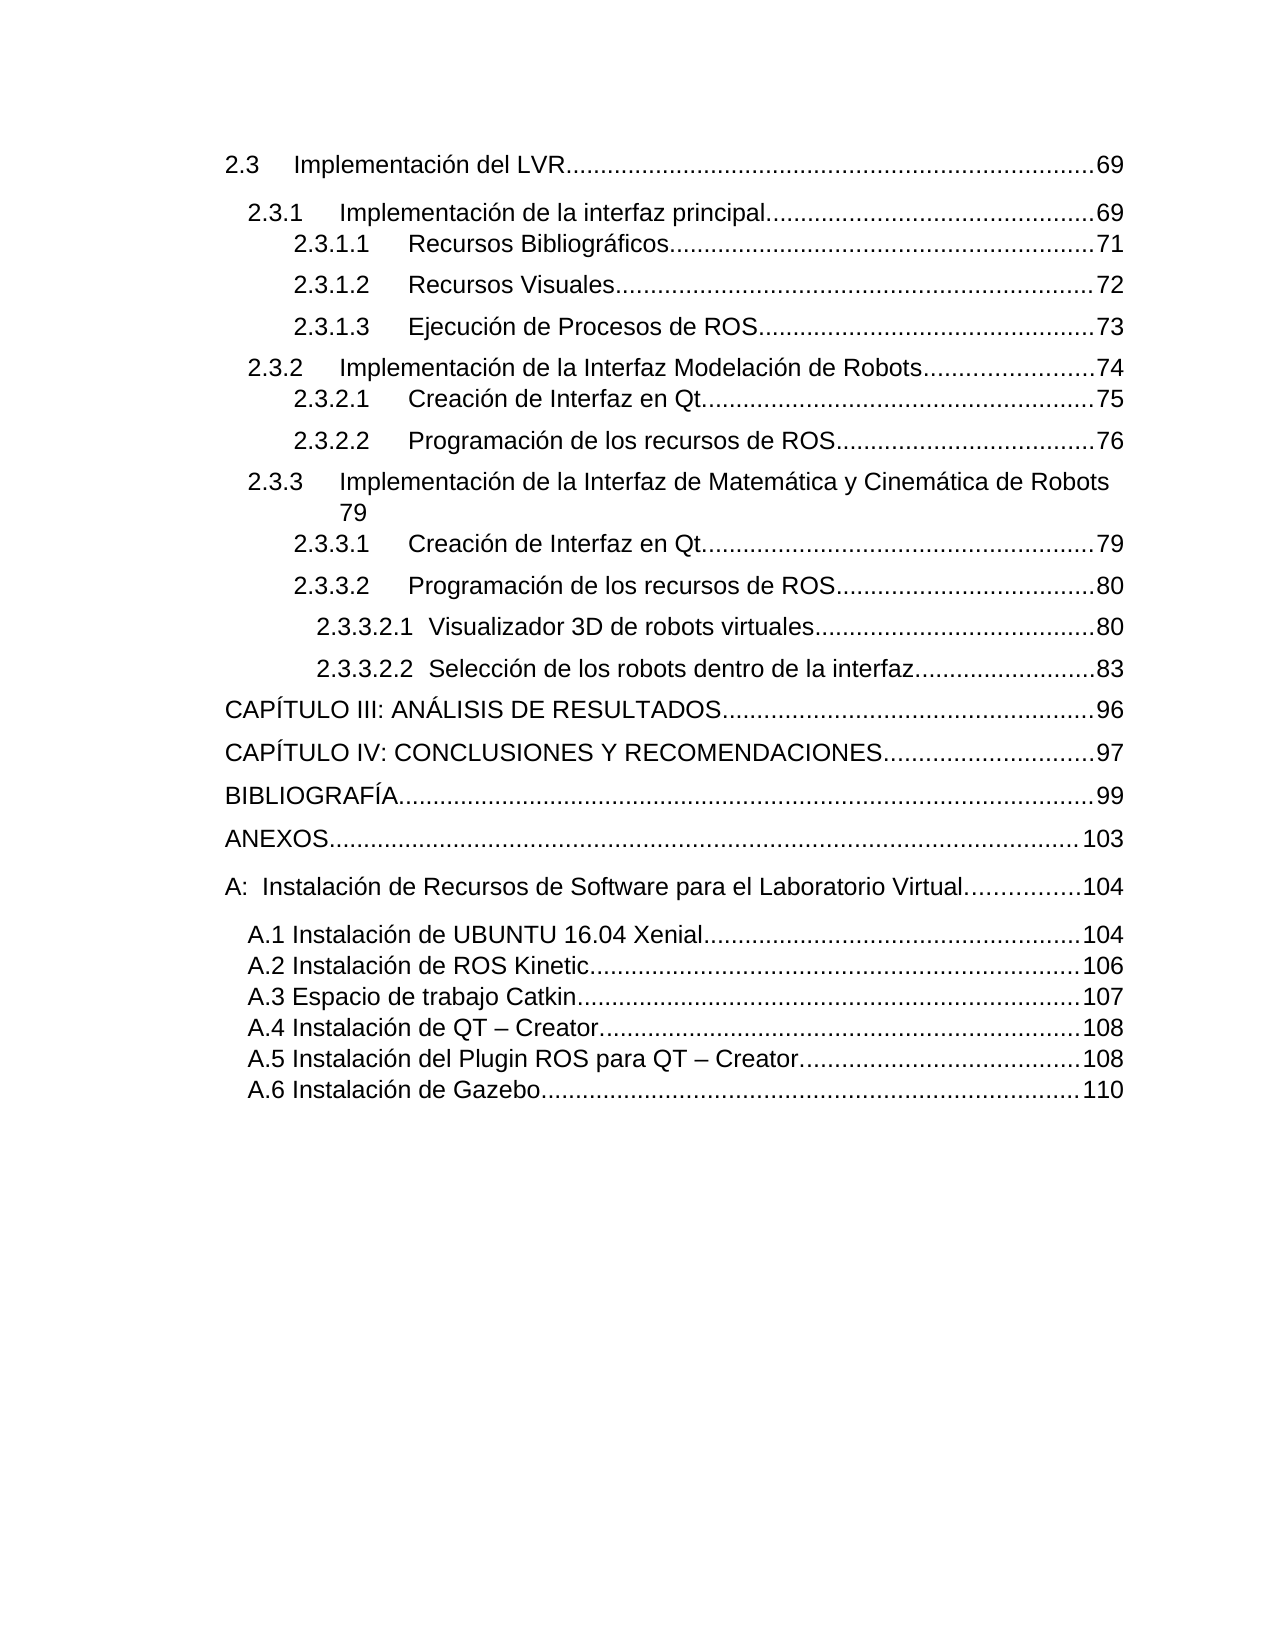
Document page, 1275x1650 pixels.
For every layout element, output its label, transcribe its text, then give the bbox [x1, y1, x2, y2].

text 2.3.1 Implementación de la interfaz principal. 69 [247, 198, 1125, 226]
text ANEXOS 103 [224, 824, 1125, 853]
text A.5 Instalación del Plugin ROS para QT – Creator. 108 [247, 1044, 1125, 1073]
text A: Instalación de Recursos de Software para el Laboratorio Virtual. 104 [224, 872, 1125, 901]
text A.3 Espacio de trabajo Catkin 107 [247, 982, 1125, 1011]
text 2.3.2 Implementación de la Interfaz Modelación de Robots 74 [247, 353, 1125, 382]
text A.6 Instalación de Gazebo 110 [247, 1075, 1125, 1104]
text CAPÍTULO IV: CONCLUSIONES Y RECOMENDACIONES 97 [224, 738, 1125, 767]
text A.2 Instalación de ROS Kinetic 106 [247, 951, 1125, 979]
text 2.3.2.1 Creación de Interfaz en Qt. 75 [293, 384, 1125, 413]
text 2.3 Implementación del LVR 69 [224, 150, 1125, 179]
text A.4 Instalación de QT – Creator. 108 [247, 1013, 1125, 1042]
text 2.3.3.2.1 Visualizador 3D de robots virtuales 80 [316, 612, 1125, 641]
text 2.3.3 Implementación de la Interfaz de Matemática y Cinemática de Robots 79 [247, 467, 1125, 527]
text A.1 Instalación de UBUNTU 16.04 Xenial 104 [247, 920, 1125, 948]
text 2.3.2.2 Programación de los recursos de ROS 76 [293, 426, 1125, 454]
text CAPÍTULO III: ANÁLISIS DE RESULTADOS 96 [224, 695, 1125, 724]
text Bibliografía 99 [224, 781, 1125, 810]
text 2.3.3.1 Creación de Interfaz en Qt. 79 [293, 529, 1125, 558]
text 2.3.1.2 Recursos Visuales 72 [293, 270, 1125, 299]
text 2.3.1.1 Recursos Bibliográficos 71 [293, 229, 1125, 257]
text 2.3.1.3 Ejecución de Procesos de ROS 73 [293, 312, 1125, 340]
text 2.3.3.2 Programación de los recursos de ROS 80 [293, 571, 1125, 599]
text 2.3.3.2.2 Selección de los robots dentro de la interfaz. 83 [316, 653, 1125, 682]
